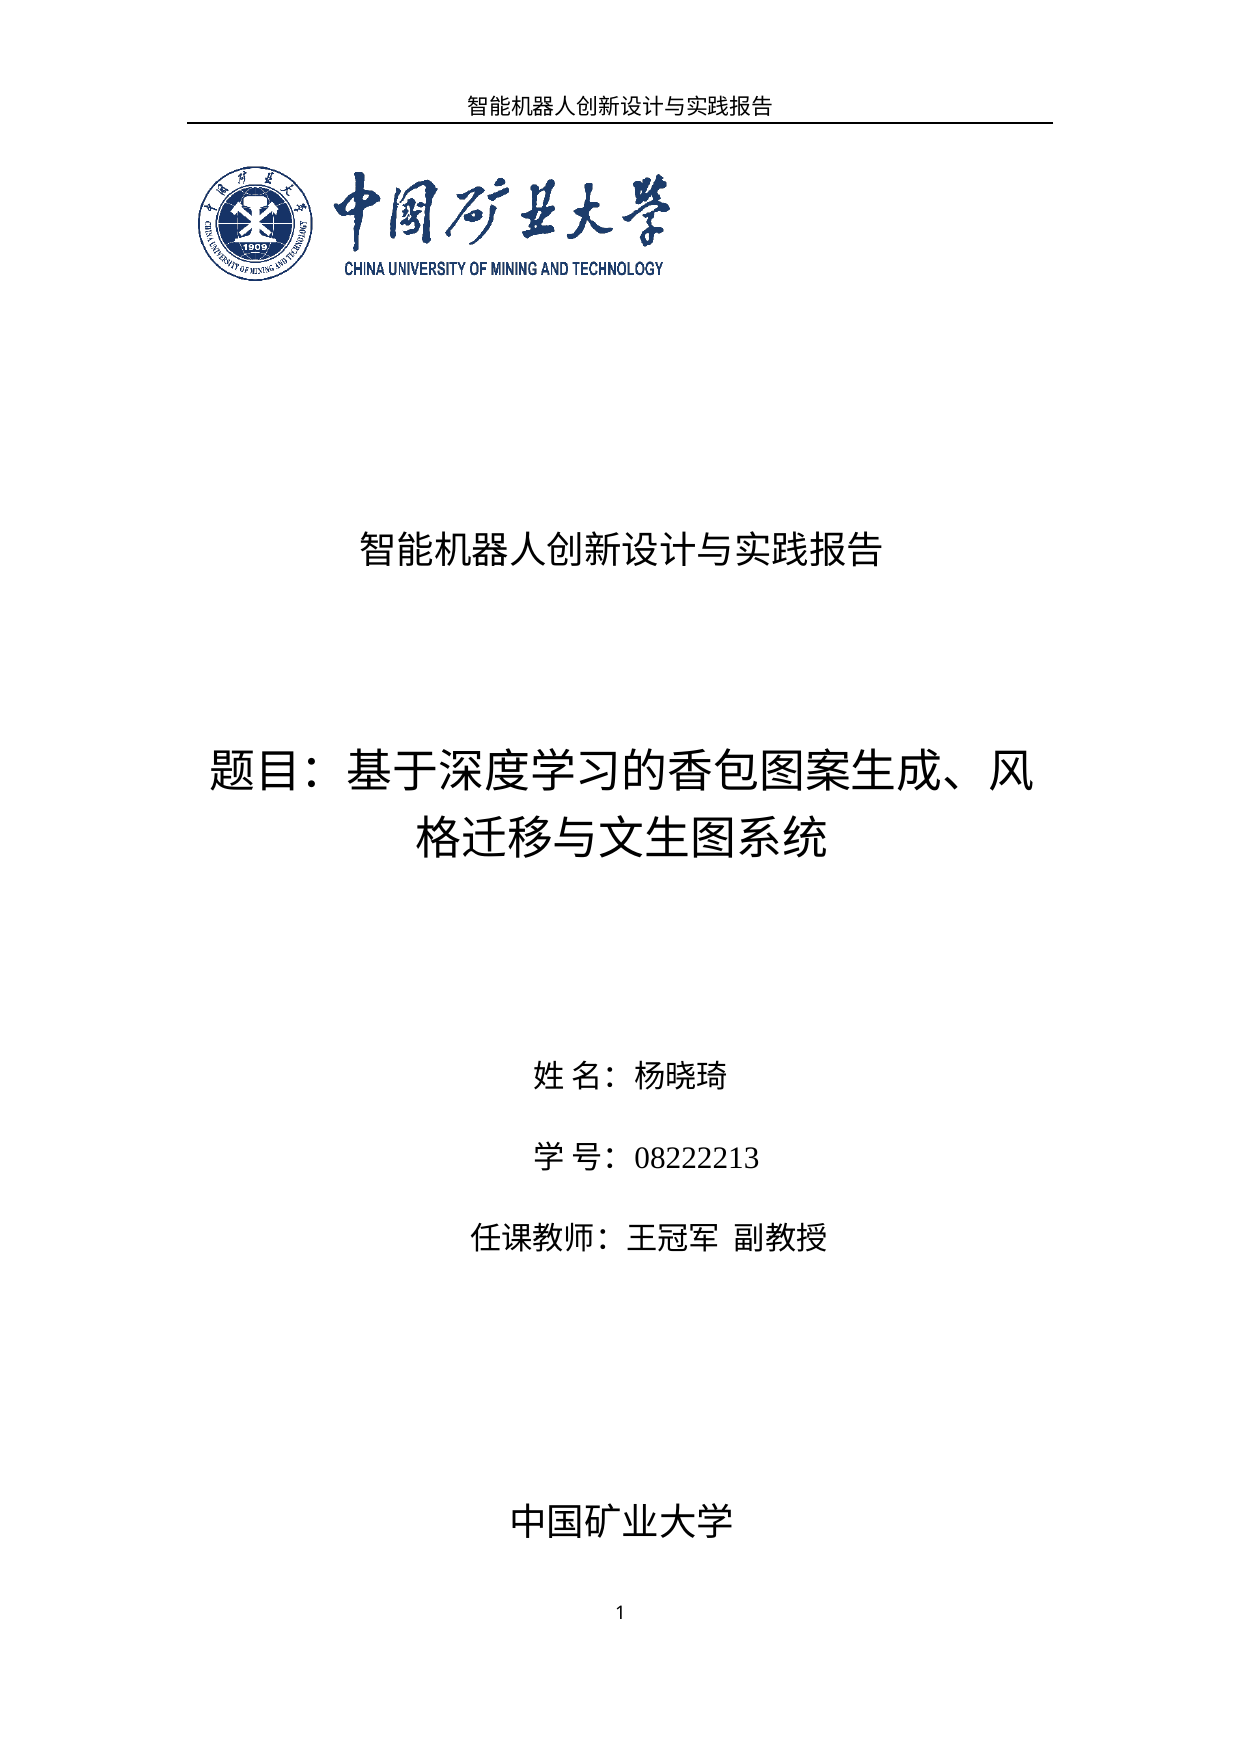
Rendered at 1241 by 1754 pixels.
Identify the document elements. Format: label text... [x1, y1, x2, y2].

text 智能机器人创新设计与实践报告 [189, 514, 1053, 579]
text 中国矿业大学 [190, 1492, 1053, 1546]
picture [187, 159, 707, 285]
text 学 号：08222213 [189, 1132, 1053, 1177]
text 姓 名：杨晓琦 [189, 1051, 1053, 1096]
text 任课教师：王冠军 副教授 [189, 1213, 1053, 1258]
text 题目：基于深度学习的香包图案生成、风格迁移与文生图系统 [189, 735, 1053, 867]
